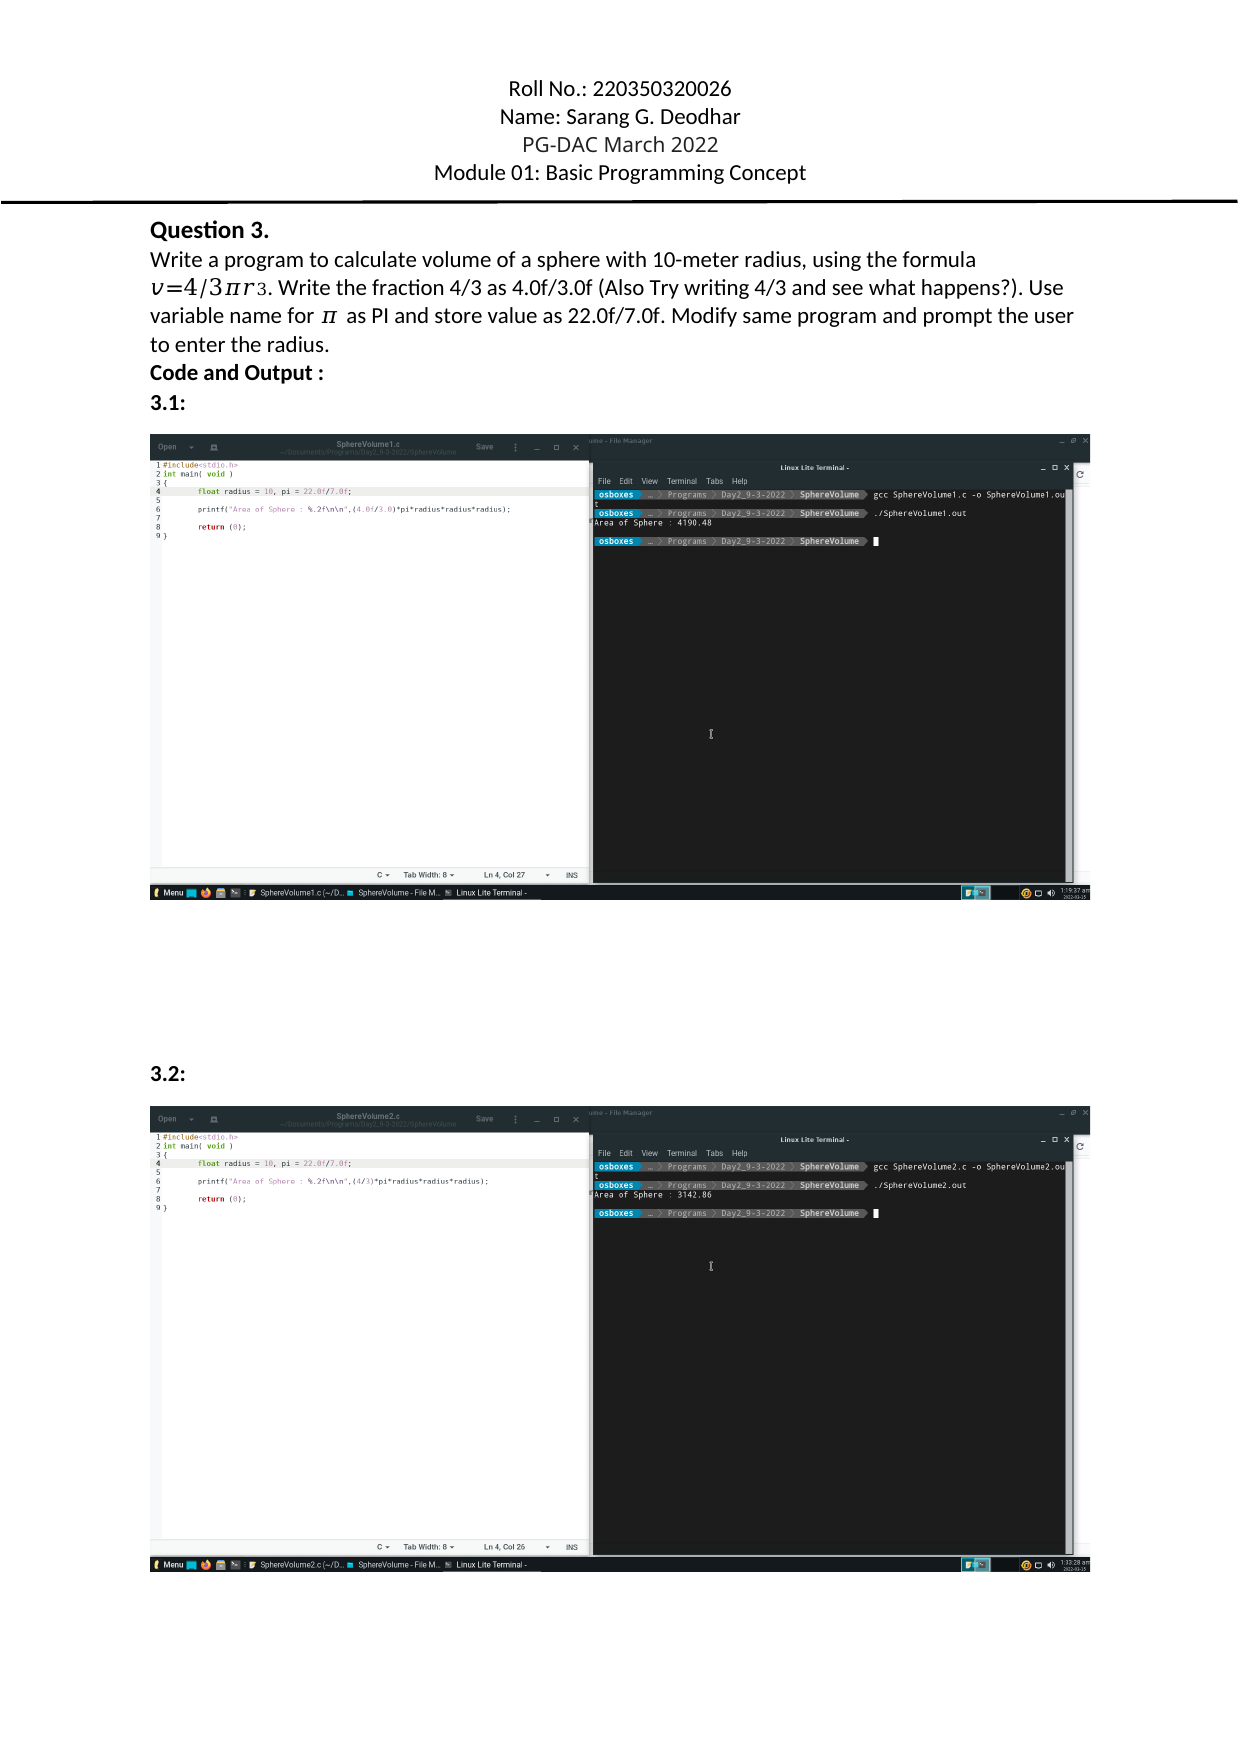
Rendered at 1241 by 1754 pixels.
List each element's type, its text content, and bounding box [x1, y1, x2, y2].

text 3.2: [150, 1059, 1090, 1087]
text 3.1: [150, 388, 1090, 416]
text Code and Output : [150, 358, 1090, 386]
text Write a program to calculate volume of a sphere with 10-meter radius, using the formula 𝑣=4/3𝜋𝑟3. Write the fraction 4/3 as 4.0f/3.0f (Also Try writing 4/3 and see what happens?). Use variable name for 𝜋 as PI and store value as 22.0f/7.0f. Modify same program and prompt the user to enter the radius. [150, 245, 1090, 358]
picture [150, 1106, 1091, 1572]
text Question 3. [150, 214, 1090, 245]
picture [150, 434, 1091, 900]
